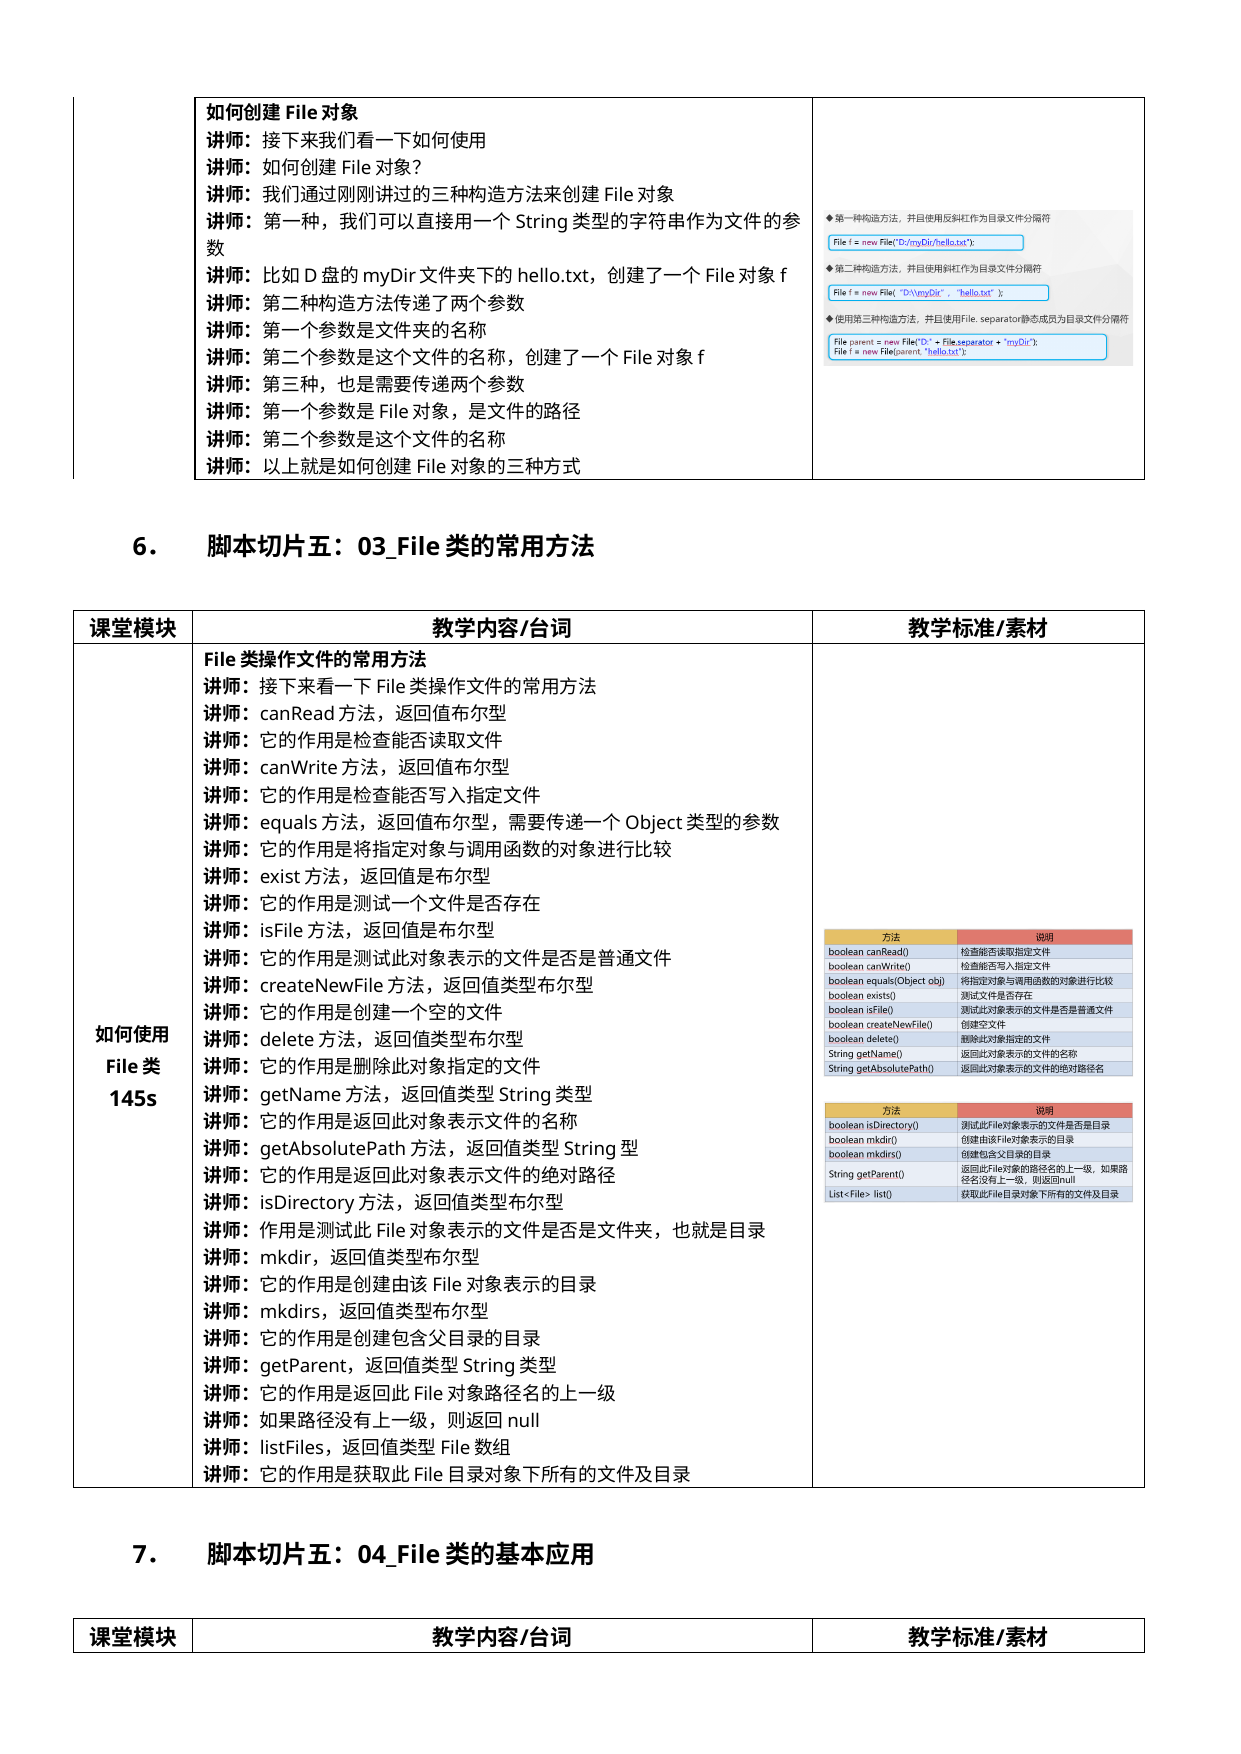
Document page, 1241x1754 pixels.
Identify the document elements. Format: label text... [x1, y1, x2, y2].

table_cell [813, 644, 1144, 1487]
table_cell 如何使用File类 145s [74, 644, 192, 1487]
picture [823, 1101, 1134, 1203]
table_header 课堂模块 [74, 1619, 192, 1652]
list 脚本切片五：04_File类的基本应用 [132, 1521, 1152, 1586]
picture [823, 928, 1134, 1077]
table_header 教学标准/素材 [813, 1619, 1144, 1652]
table_cell [813, 98, 1144, 479]
table_header 教学标准/素材 [813, 611, 1144, 643]
picture [823, 210, 1134, 366]
table_cell File类操作文件的常用方法 讲师：接下来看一下File类操作文件的常用方法 讲师：canRead方法，返回值布尔型 讲师：它的作用是检查能否读取文件 讲师：canWrite方法，返回值布尔型 讲师：它的作用是检查能否写入指定文件 讲师：equals方法，返回值布尔型，需要传递一个Object类型的参数 讲师：它的作用是将指定对象与调用函数的对象进行比较 讲师：exist方法，返回值是布尔型 讲师：它的作用是测试一个文件是否存在 讲师：isFile方法，返回值是布尔型 讲师：它的作用是测试此对象表示的文件是否是普通文件 讲师：createNewFile方法，返回值类型布尔型 讲师：它的作用是创建一个空的文件 讲师：delete方法，返回值类型布尔型 讲师：它的作用是删除此对象指定的文件 讲师：getName方法，返回值类型String类型 讲师：它的作用是返回此对象表示文件的名称 讲师：getAbsolutePath方法，返回值类型String型 讲师：它的作用是返回此对象表示文件的绝对路径 讲师：isDirectory方法，返回值类型布尔型 讲师：作用是测试此File对象表示的文件是否是文件夹，也就是目录 讲师：mkdir，返回值类型布尔型 讲师：它的作用是创建由该File对象表示的目录 讲师：mkdirs，返回值类型布尔型 讲师：它的作用是创建包含父目录的目录 讲师：getParent，返回值类型String类型 讲师：它的作用是返回此File对象路径名的上一级 讲师：如果路径没有上一级，则返回null 讲师：listFiles，返回值类型File数组 讲师：它的作用是获取此File目录对象下所有的文件及目录 [193, 644, 812, 1487]
table_header 课堂模块 [74, 611, 192, 643]
list 脚本切片五：03_File类的常用方法 [132, 512, 1152, 577]
table_cell 如何创建File对象 讲师：接下来我们看一下如何使用 讲师：如何创建File对象？ 讲师：我们通过刚刚讲过的三种构造方法来创建File对象 讲师：第一种，我们可以直接用一个String类型的字符串作为文件的参数 讲师：比如D盘的myDir文件夹下的hello.txt，创建了一个File对象f 讲师：第二种构造方法传递了两个参数 讲师：第一个参数是文件夹的名称 讲师：第二个参数是这个文件的名称，创建了一个File对象f 讲师：第三种，也是需要传递两个参数 讲师：第一个参数是File对象，是文件的路径 讲师：第二个参数是这个文件的名称 讲师：以上就是如何创建File对象的三种方式 [196, 98, 812, 479]
table_header 教学内容/台词 [193, 1619, 812, 1652]
table_header 教学内容/台词 [193, 611, 812, 643]
